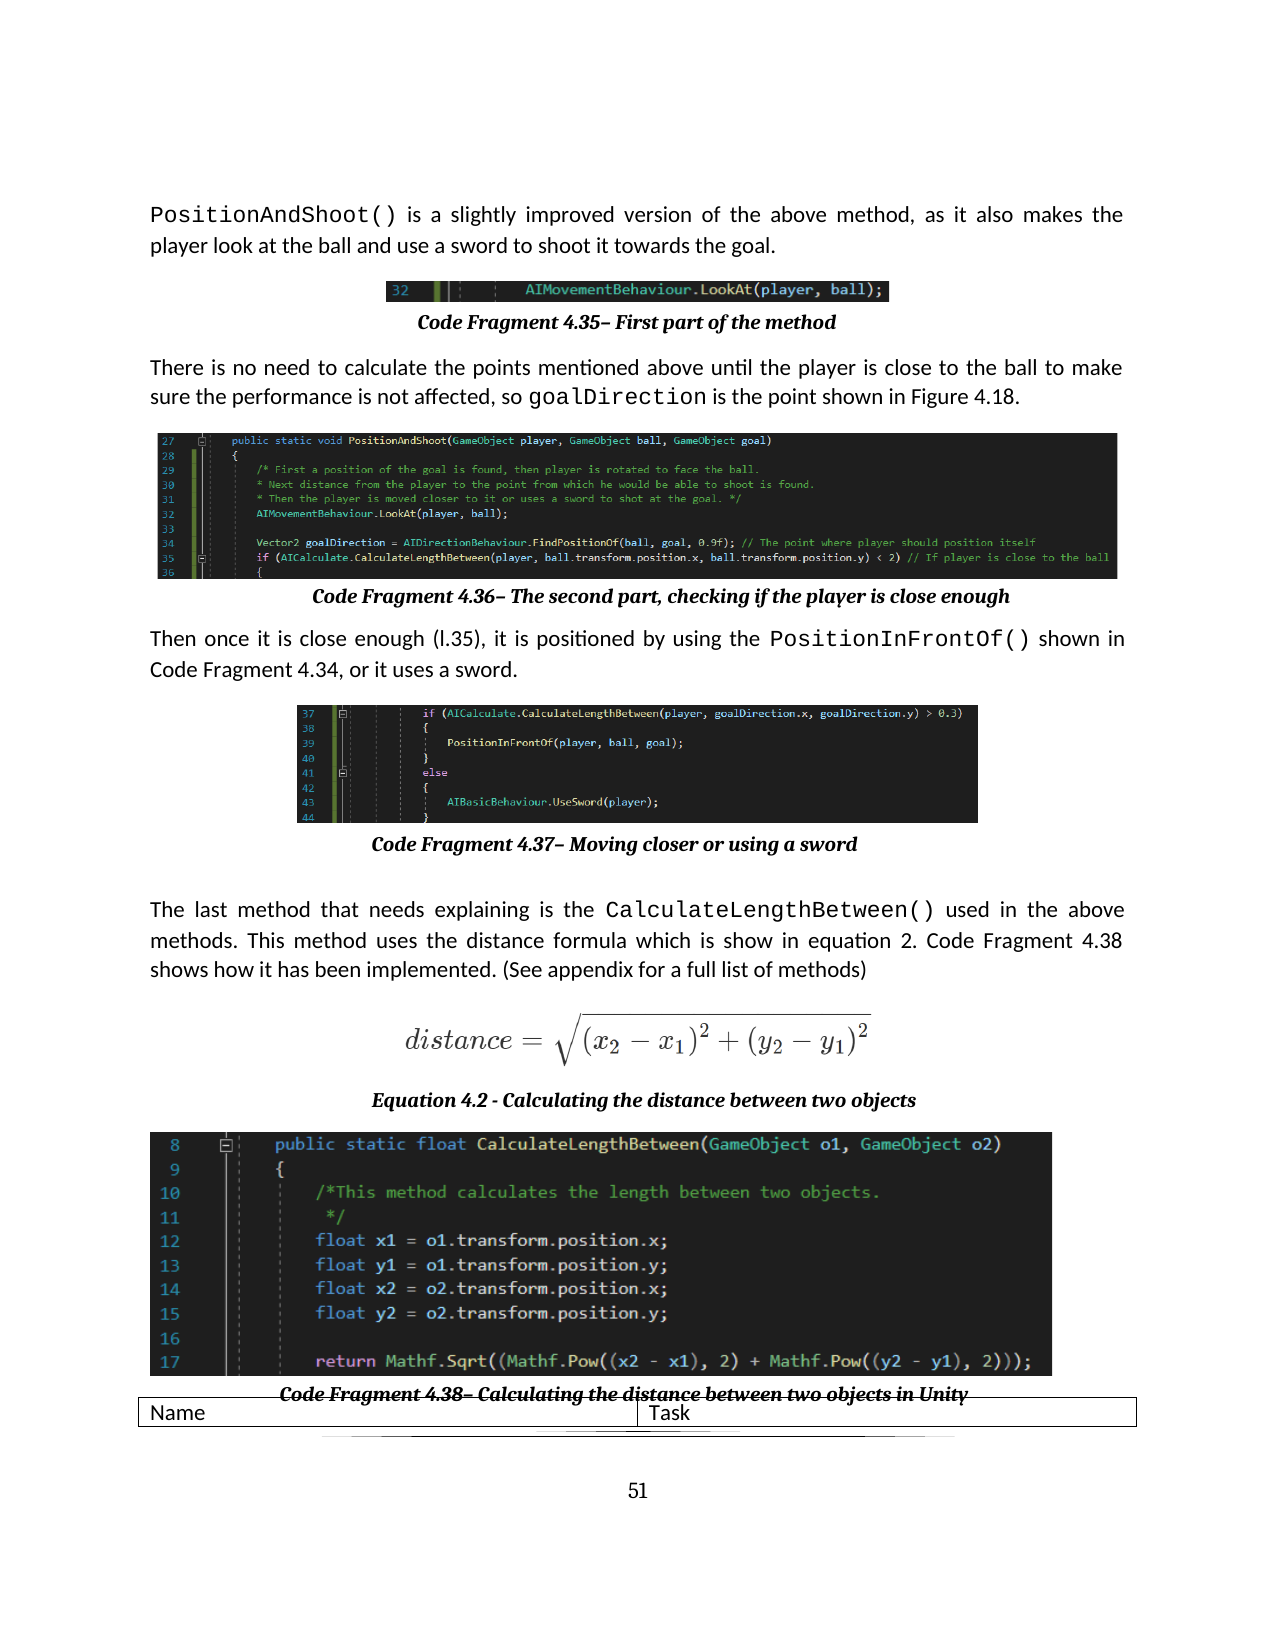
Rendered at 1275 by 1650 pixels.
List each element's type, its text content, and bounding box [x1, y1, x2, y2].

text There is no need to calculate the points mentioned above until the player is close to the ball to make sure the performance is not affected, so goalDirection is the point shown in Figure 4.18. [150, 353, 1125, 411]
text The last method that needs explaining is the CalculateLengthBetween() used in the above methods. This method uses the distance formula which is show in equation 2. Code Fragment 4.38 shows how it has been implemented. (See appendix for a full list of methods) [150, 895, 1125, 983]
text Then once it is close enough (l.35), it is positioned by using the PositionInFrontOf() shown in Code Fragment 4.34, or it uses a sword. [150, 624, 1125, 683]
picture [157, 433, 1118, 579]
picture [297, 705, 978, 823]
table_header Task [638, 1398, 1136, 1426]
picture [394, 1005, 881, 1080]
table_header Name [139, 1398, 637, 1426]
picture [386, 281, 890, 302]
text PositionAndShoot() is a slightly improved version of the above method, as it also makes the player look at the ball and use a sword to shoot it towards the goal. [150, 200, 1125, 259]
picture [150, 1132, 1053, 1376]
